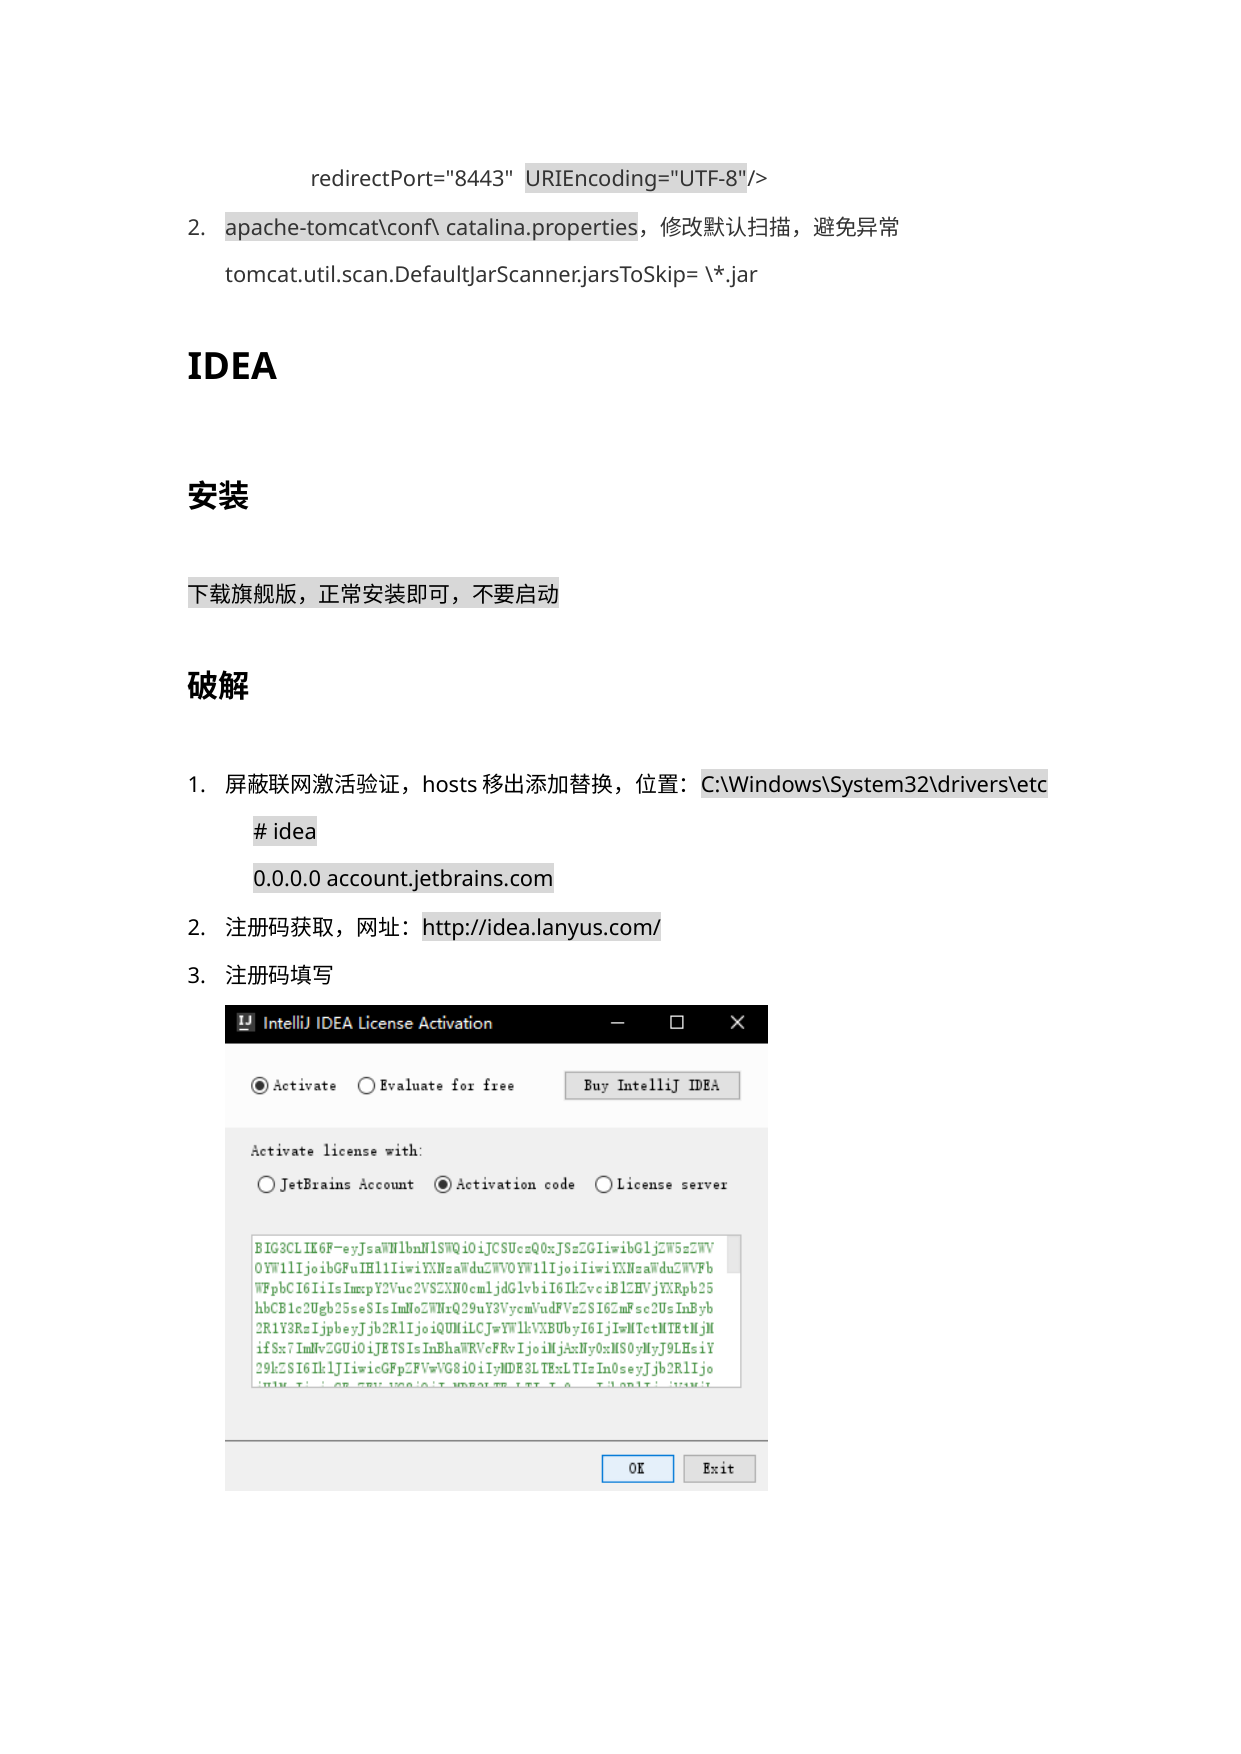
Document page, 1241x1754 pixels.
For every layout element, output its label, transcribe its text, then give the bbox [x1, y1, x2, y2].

subtitle 安装 [187, 461, 1053, 526]
subtitle IDEA [187, 332, 1053, 397]
picture [225, 1005, 768, 1491]
text # idea [253, 814, 1053, 847]
list apache-tomcat\conf\ catalina.properties，修改默认扫描，避免异常 [187, 209, 1053, 242]
list 注册码填写 [187, 958, 1053, 990]
list redirectPort="8443" URIEncoding="UTF-8"/> [225, 162, 1053, 194]
list 屏蔽联网激活验证，hosts移出添加替换，位置：C:\Windows\System32\drivers\etc [187, 766, 1053, 799]
subtitle 破解 [187, 652, 1053, 717]
list tomcat.util.scan.DefaultJarScanner.jarsToSkip= \*.jar [225, 258, 1053, 290]
text 0.0.0.0 account.jetbrains.com [253, 862, 1053, 894]
text 下载旗舰版，正常安装即可，不要启动 [187, 576, 1053, 609]
list 注册码获取，网址：http://idea.lanyus.com/ [187, 909, 1053, 942]
